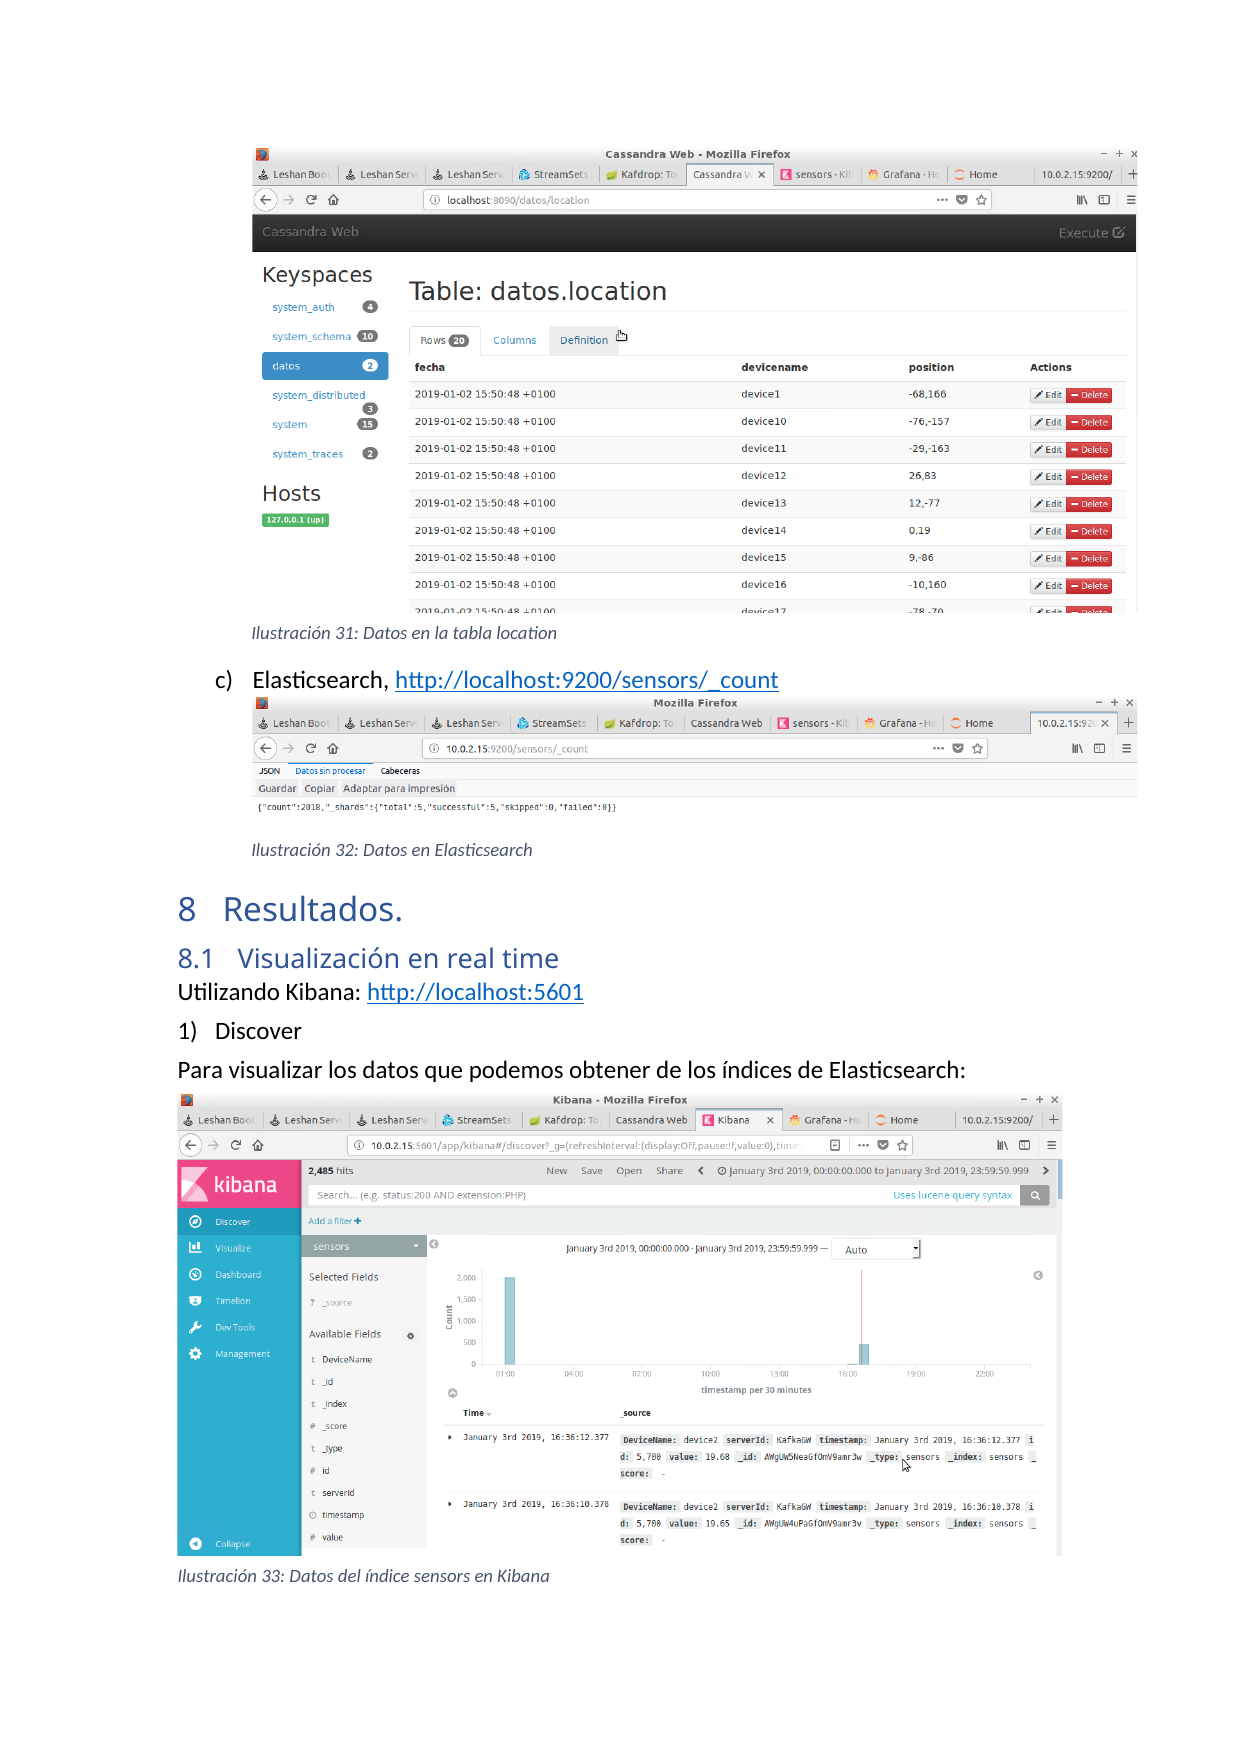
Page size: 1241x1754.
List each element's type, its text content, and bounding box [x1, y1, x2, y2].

text Ilustración 31: Datos en la tabla location [251, 621, 1063, 644]
text Para visualizar los datos que podemos obtener de los índices de Elasticsearch: [177, 1054, 1063, 1085]
picture [252, 147, 1138, 613]
list Discover [177, 1015, 1063, 1046]
text Ilustración 33: Datos del índice sensors en Kibana [177, 1564, 1063, 1587]
text Utilizando Kibana: http://localhost:5601 [177, 976, 1063, 1007]
subtitle Resultados. [177, 886, 1063, 931]
text Ilustración 32: Datos en Elasticsearch [251, 838, 1063, 861]
subtitle Visualización en real time [177, 939, 1063, 976]
picture [252, 695, 1138, 830]
picture [177, 1093, 1063, 1556]
list Elasticsearch, http://localhost:9200/sensors/_count [215, 664, 1063, 695]
